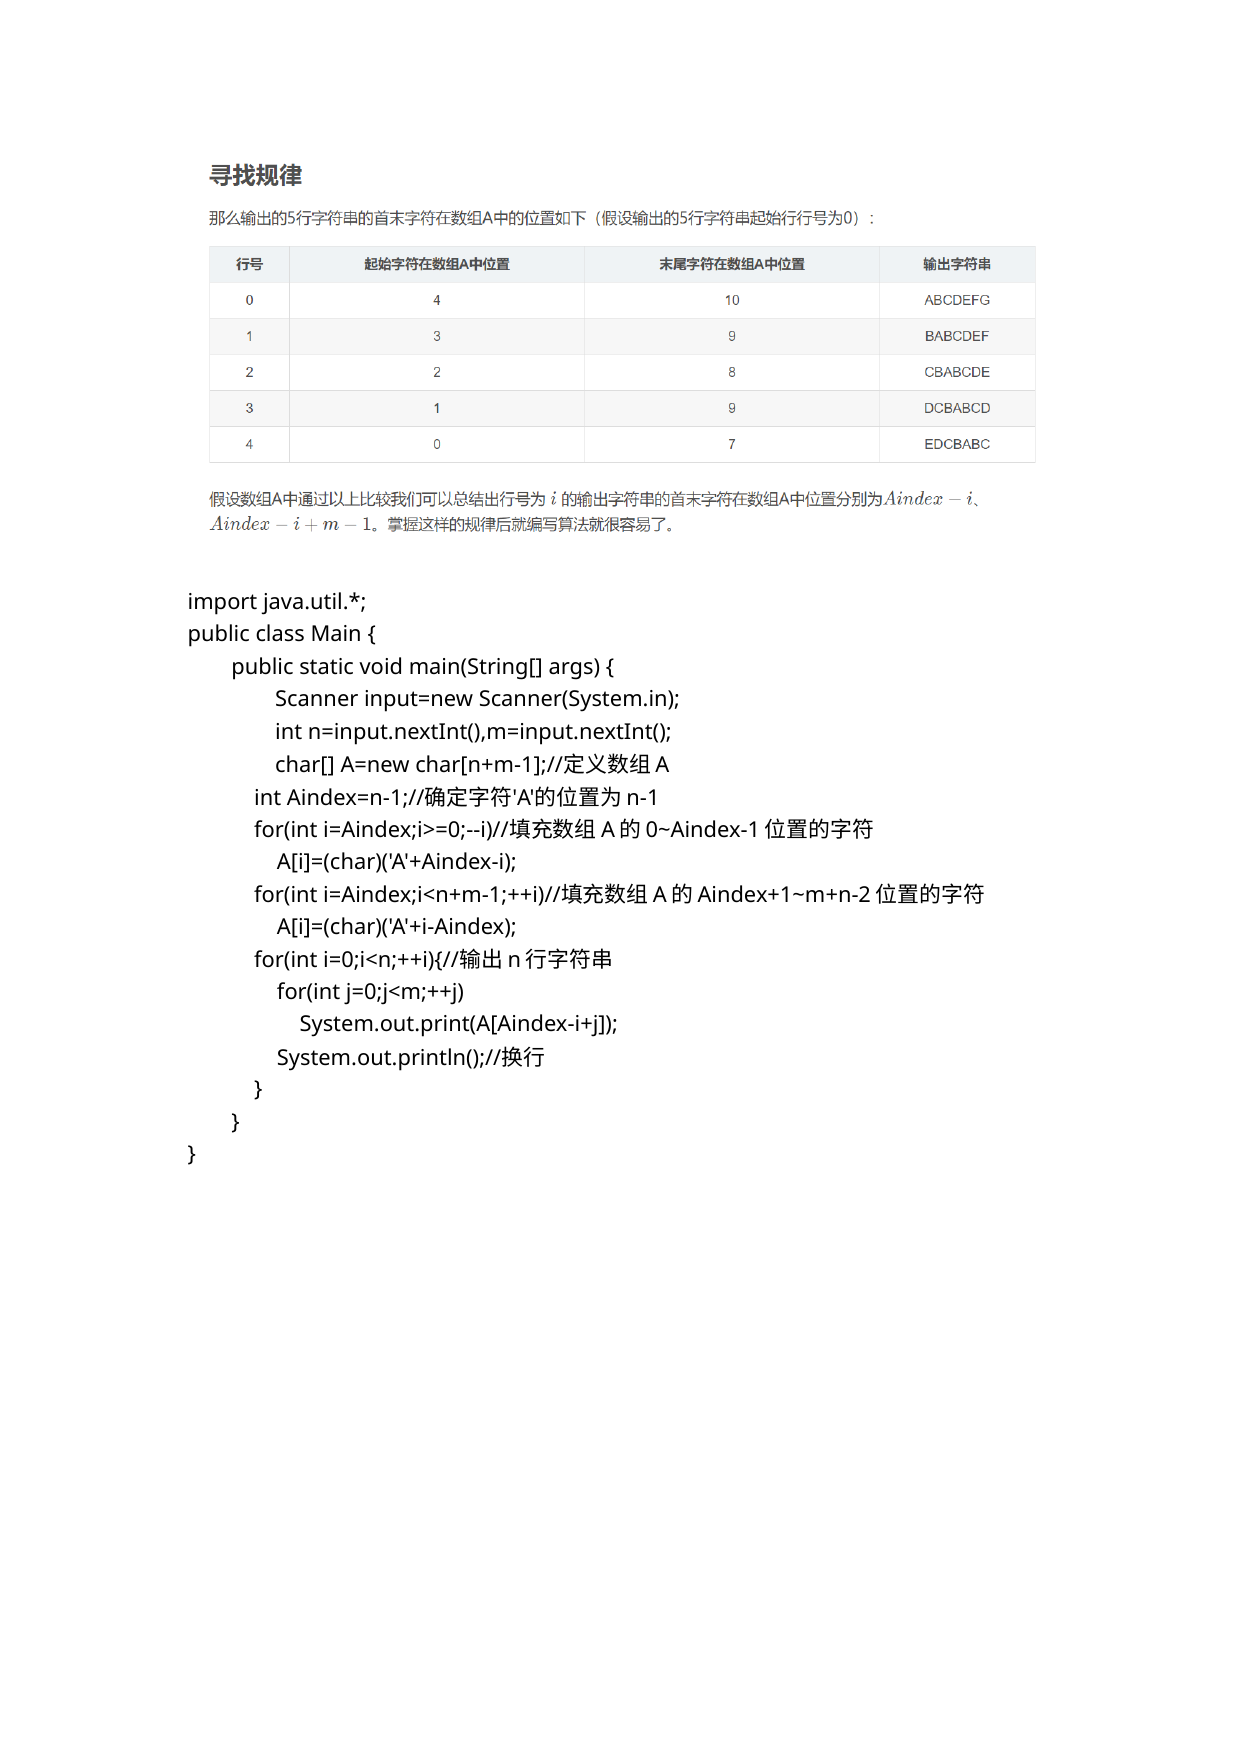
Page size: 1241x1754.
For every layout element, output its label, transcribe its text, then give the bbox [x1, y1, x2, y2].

text for(int i=Aindex;i<n+m-1;++i)//填充数组A的Aindex+1~m+n-2位置的字符 [187, 877, 1053, 909]
text int Aindex=n-1;//确定字符'A'的位置为n-1 [187, 779, 1053, 812]
text import java.util.*; [187, 584, 1053, 617]
text } [187, 1137, 1053, 1169]
text int n=input.nextInt(),m=input.nextInt(); [187, 714, 1053, 747]
text public static void main(String[] args) { [187, 649, 1053, 682]
text public class Main { [187, 617, 1053, 649]
text char[] A=new char[n+m-1];//定义数组A [187, 747, 1053, 779]
text System.out.println();//换行 [187, 1039, 1053, 1072]
text A[i]=(char)('A'+Aindex-i); [187, 844, 1053, 877]
text for(int i=0;i<n;++i){//输出n行字符串 [187, 942, 1053, 974]
text for(int j=0;j<m;++j) [187, 974, 1053, 1007]
picture [187, 162, 1053, 541]
text } [187, 1104, 1053, 1137]
text for(int i=Aindex;i>=0;--i)//填充数组A的0~Aindex-1位置的字符 [187, 812, 1053, 844]
text Scanner input=new Scanner(System.in); [187, 682, 1053, 714]
text A[i]=(char)('A'+i-Aindex); [187, 909, 1053, 942]
text System.out.print(A[Aindex-i+j]); [187, 1007, 1053, 1039]
text } [187, 1072, 1053, 1104]
